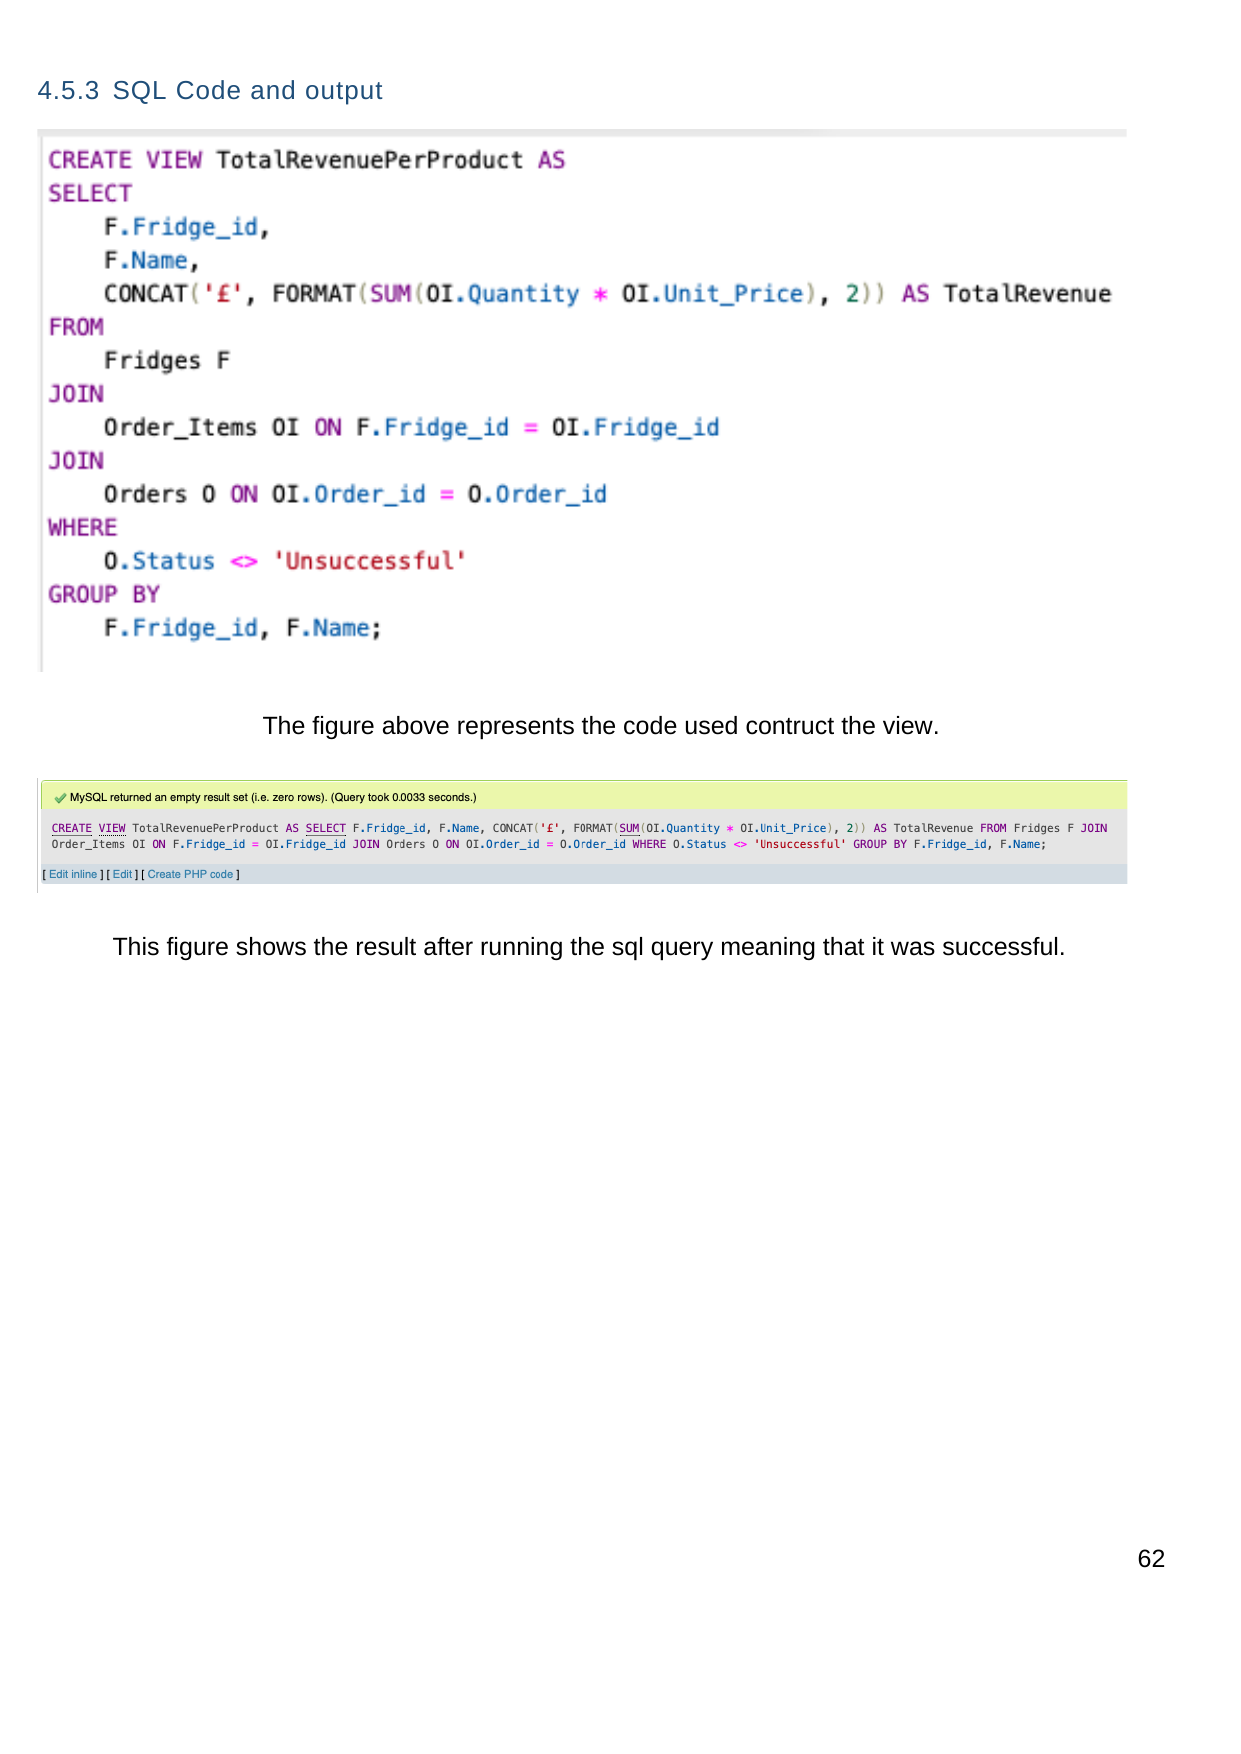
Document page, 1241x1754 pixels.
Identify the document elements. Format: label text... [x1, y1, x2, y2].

text The figure above represents the code used contruct the view. [37, 711, 1165, 739]
subtitle 4.5.3 SQL Code and output [37, 75, 1165, 105]
picture [37, 129, 1127, 672]
text This figure shows the result after running the sql query meaning that it was successful. [37, 932, 1165, 960]
picture [37, 778, 1128, 893]
